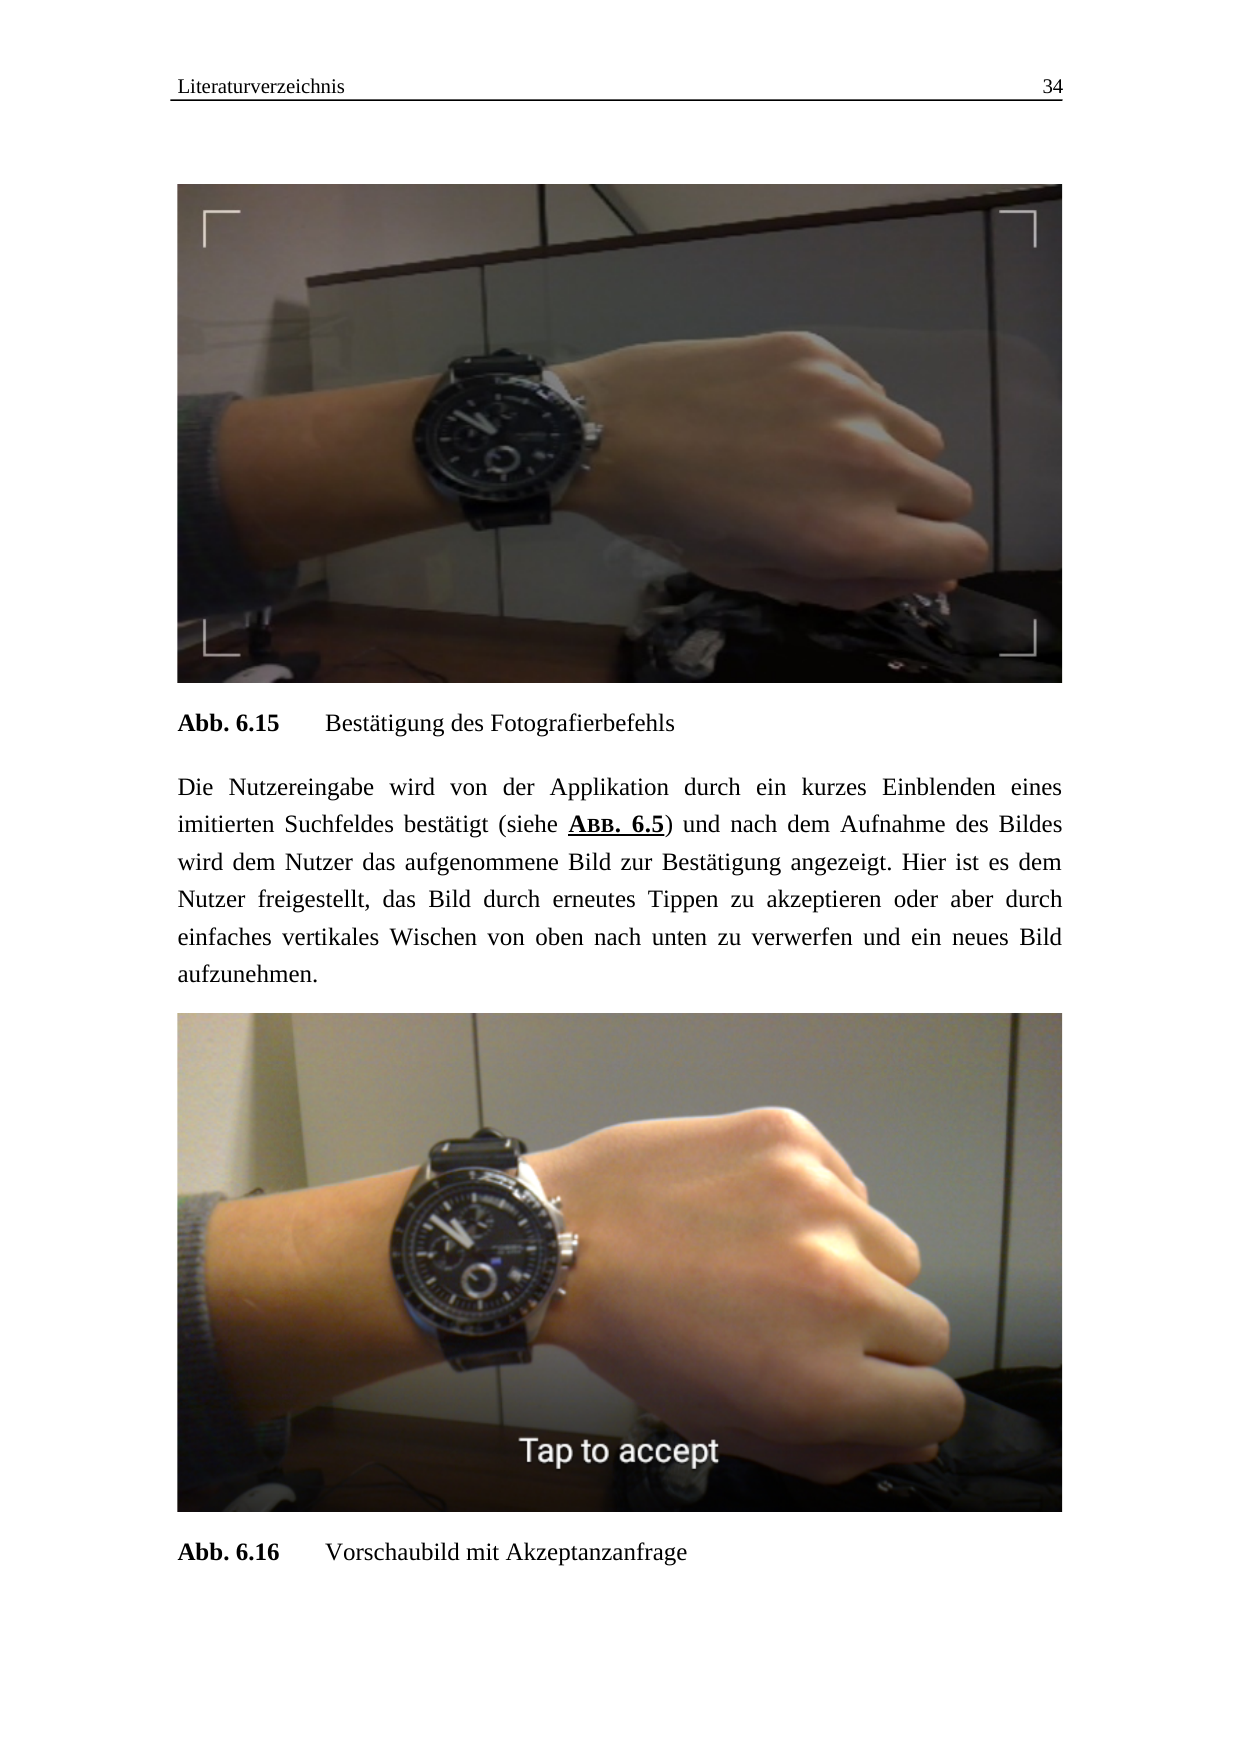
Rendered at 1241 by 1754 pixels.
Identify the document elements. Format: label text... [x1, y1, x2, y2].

text Die Nutzereingabe wird von der Applikation durch ein kurzes Einblenden eines imitierten Suchfeldes bestätigt (siehe Abb. 6.5) und nach dem Aufnahme des Bildes wird dem Nutzer das aufgenommene Bild zur Bestätigung angezeigt. Hier ist es dem Nutzer freigestellt, das Bild durch erneutes Tippen zu akzeptieren oder aber durch einfaches vertikales Wischen von oben nach unten zu verwerfen und ein neues Bild aufzunehmen. [177, 763, 1063, 988]
picture [177, 1013, 1063, 1512]
picture [177, 184, 1063, 683]
